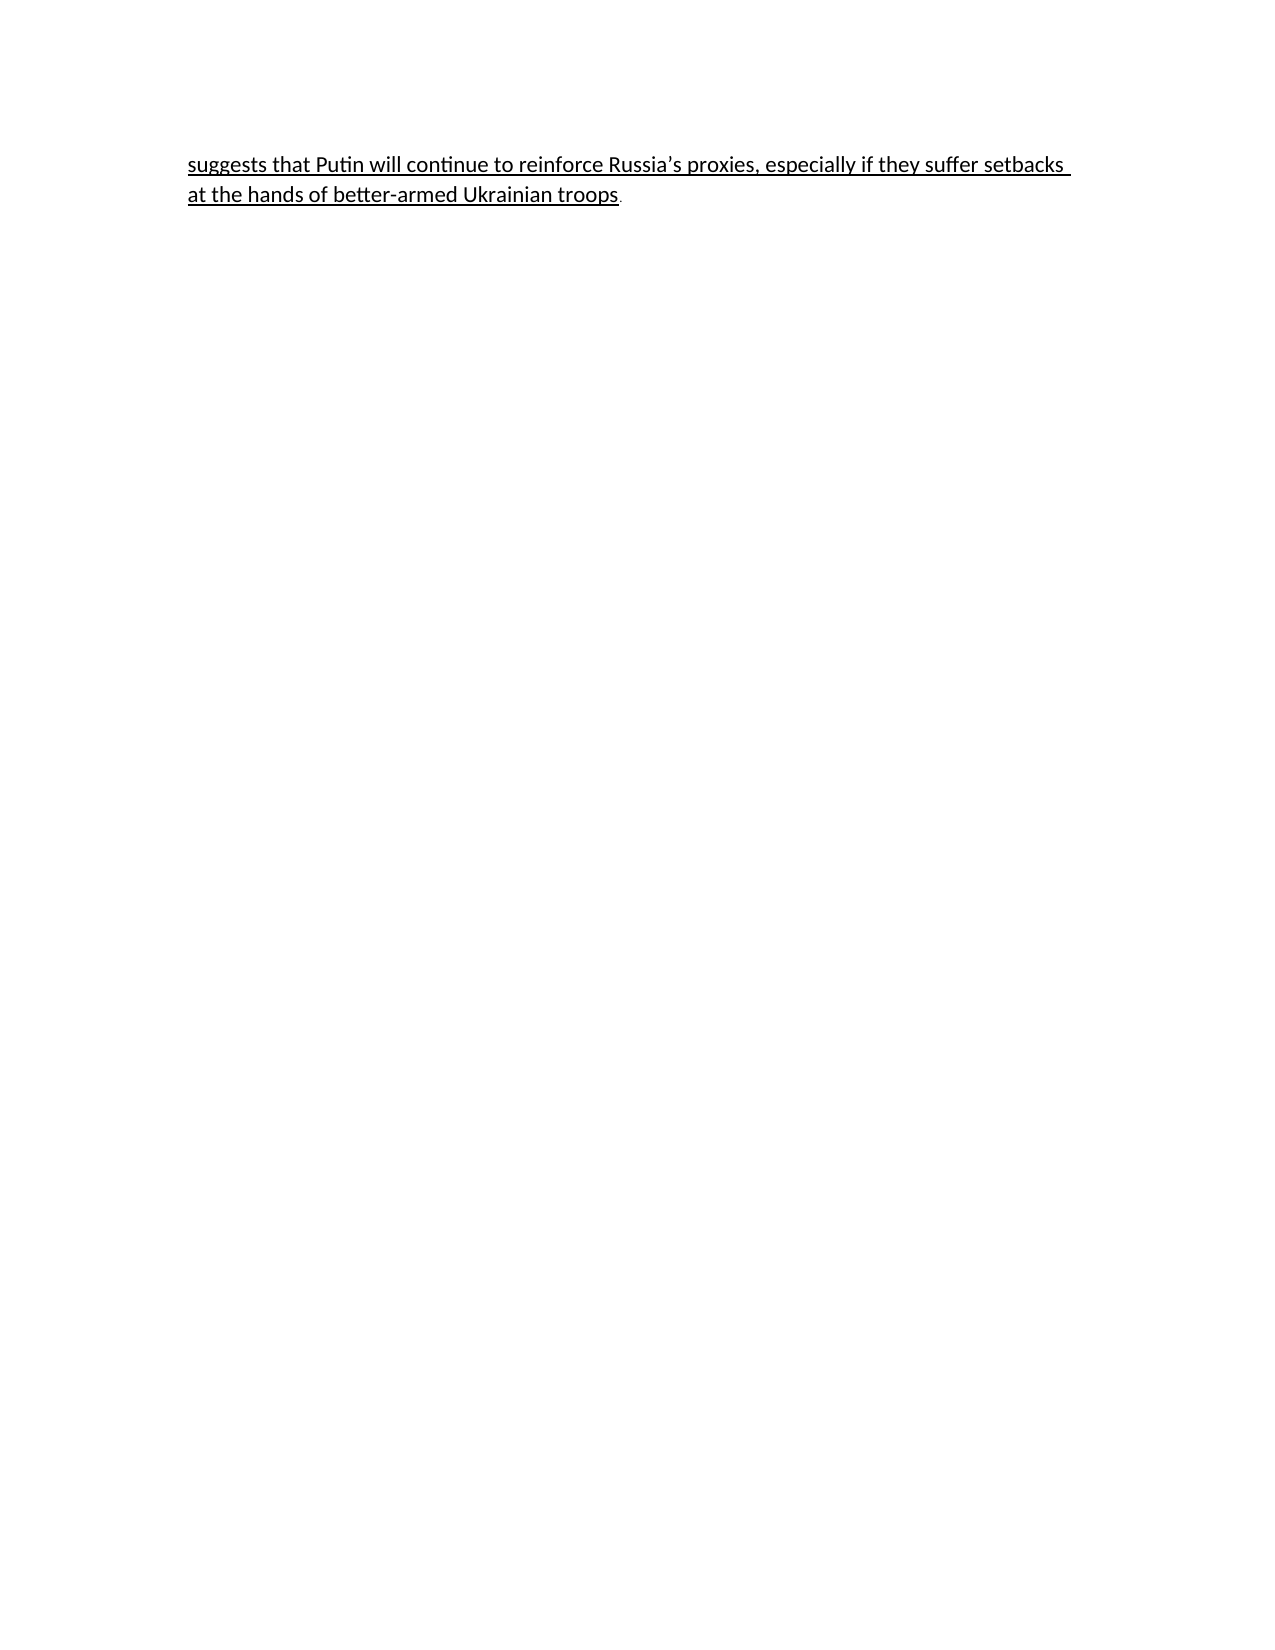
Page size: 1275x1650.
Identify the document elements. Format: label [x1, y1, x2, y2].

text [187, 150, 1087, 208]
